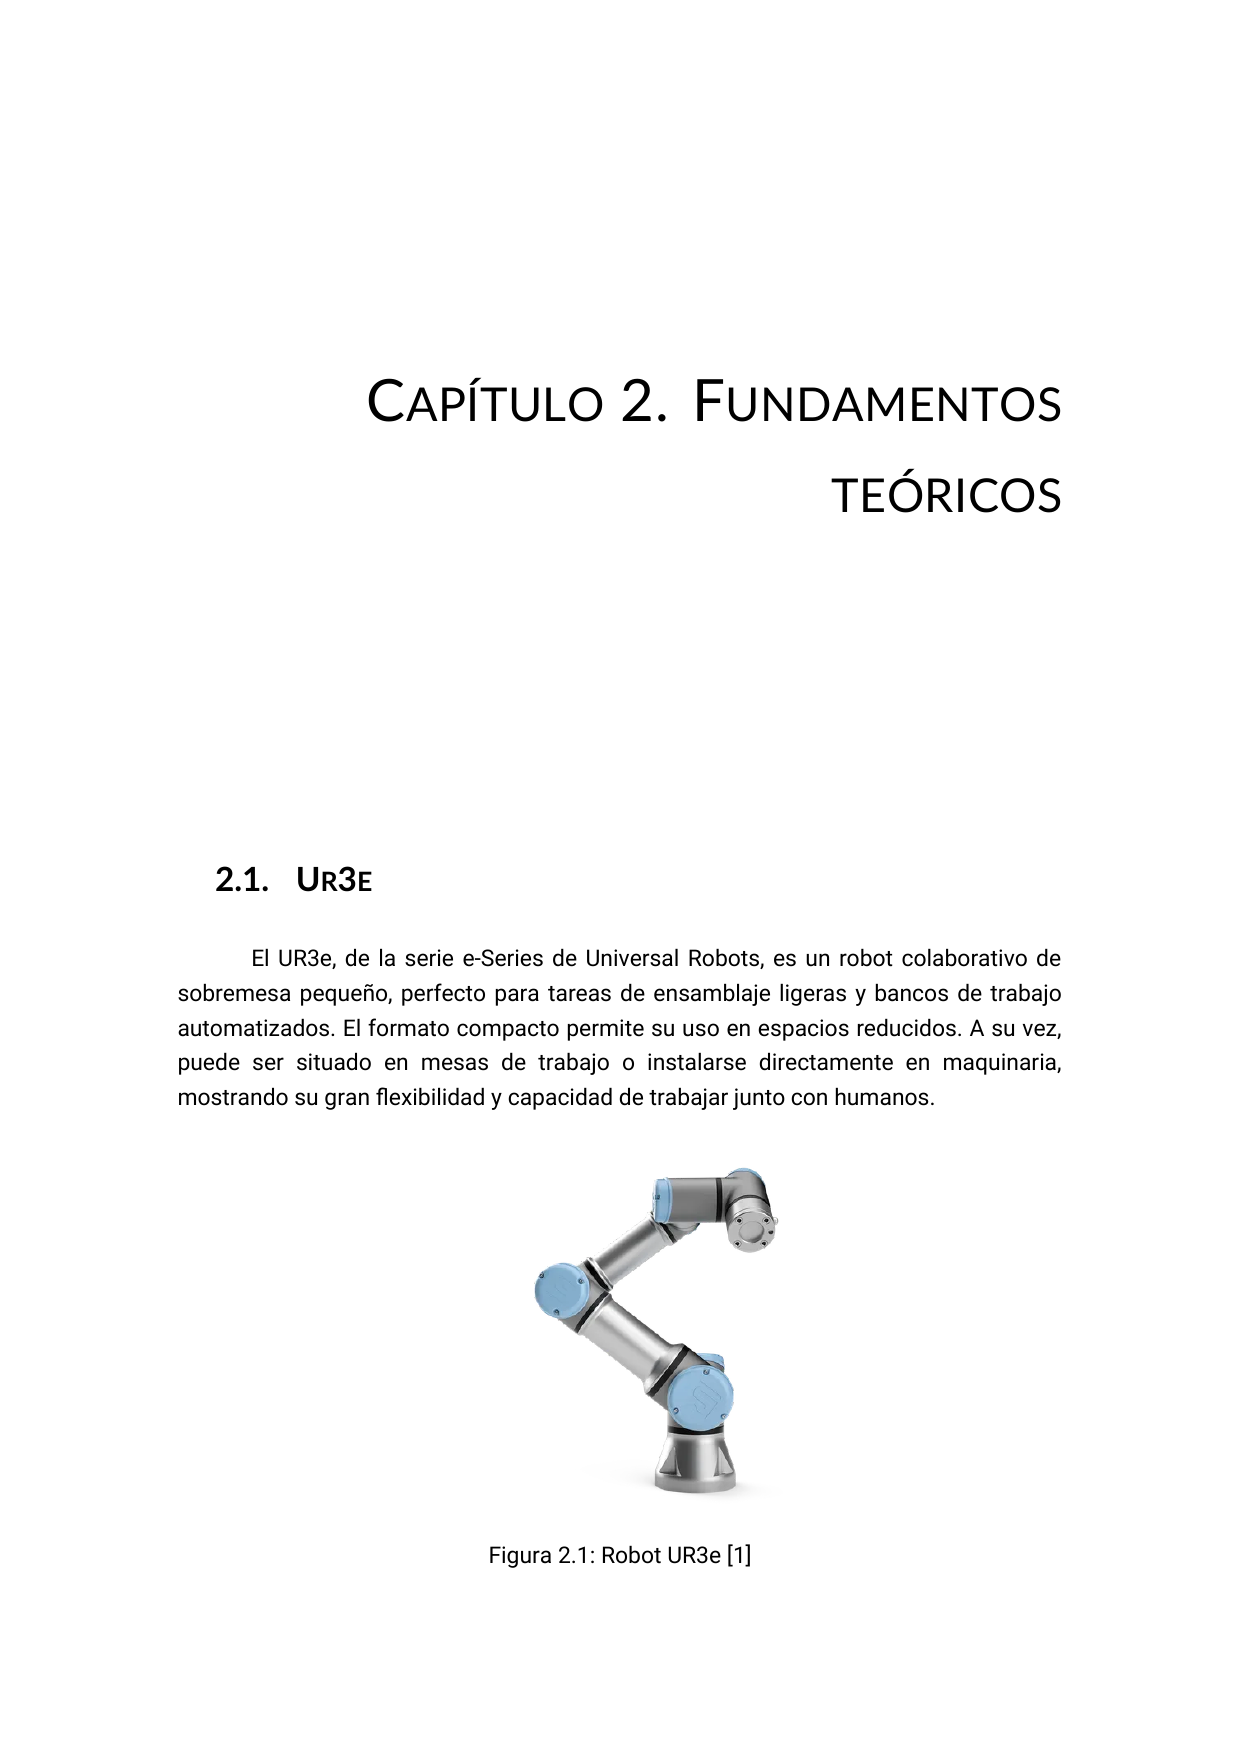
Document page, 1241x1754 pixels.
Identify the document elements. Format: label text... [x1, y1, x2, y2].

subtitle Ur3e [215, 858, 1063, 898]
text El UR3e, de la serie e-Series de Universal Robots, es un robot colaborativo de sobremesa pequeño, perfecto para tareas de ensamblaje ligeras y bancos de trabajo automatizados. El formato compacto permite su uso en espacios reducidos. A su vez, puede ser situado en mesas de trabajo o instalarse directamente en maquinaria, mostrando su gran flexibilidad y capacidad de trabajar junto con humanos. [177, 945, 1063, 1111]
subtitle Fundamentos teóricos [177, 364, 1063, 525]
text Figura 2.1: Robot UR3e [1] [177, 1542, 1063, 1569]
picture [516, 1140, 798, 1514]
